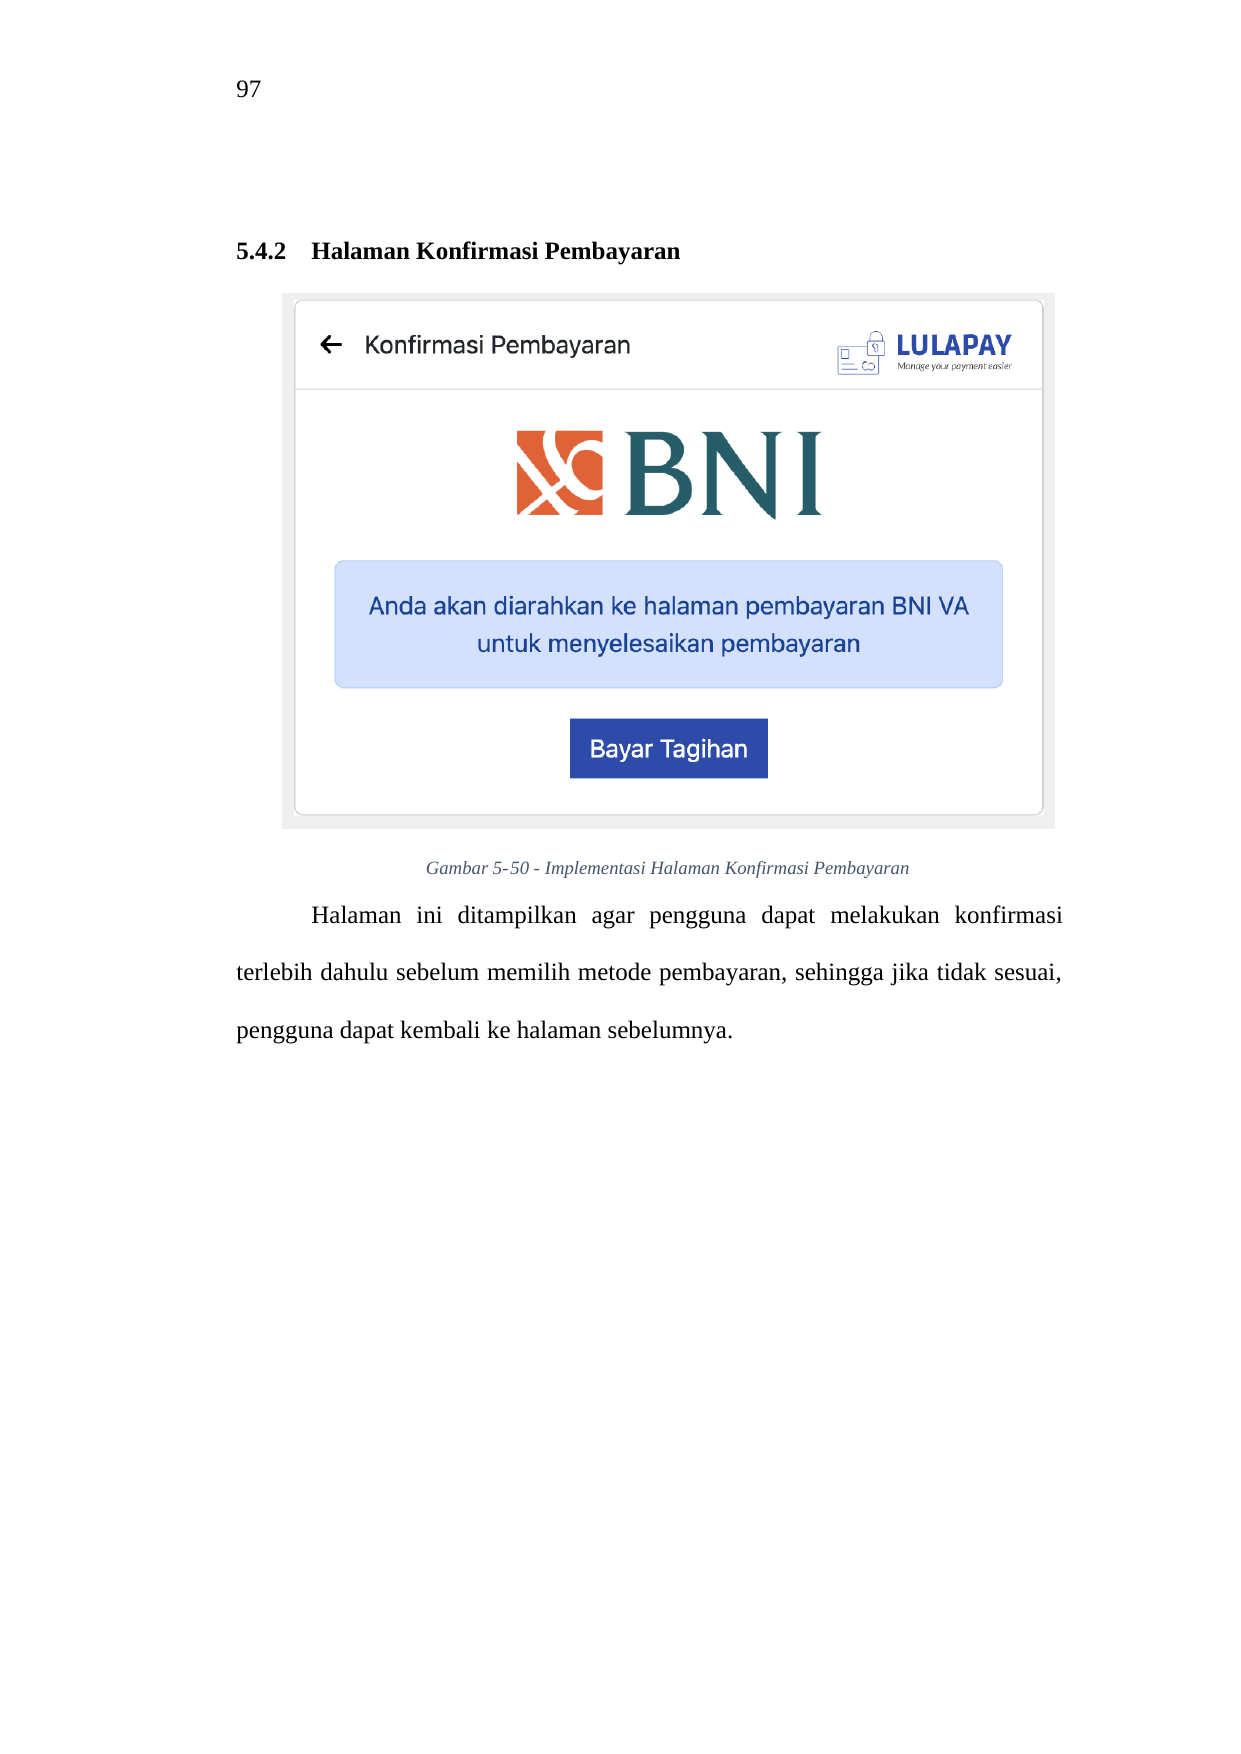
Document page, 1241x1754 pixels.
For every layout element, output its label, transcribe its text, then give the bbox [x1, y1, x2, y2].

subtitle Halaman Konfirmasi Pembayaran [236, 236, 1063, 265]
picture [281, 293, 1056, 829]
text Halaman ini ditampilkan agar pengguna dapat melakukan konfirmasi terlebih dahulu sebelum memilih metode pembayaran, sehingga jika tidak sesuai, pengguna dapat kembali ke halaman sebelumnya. [236, 900, 1063, 1043]
